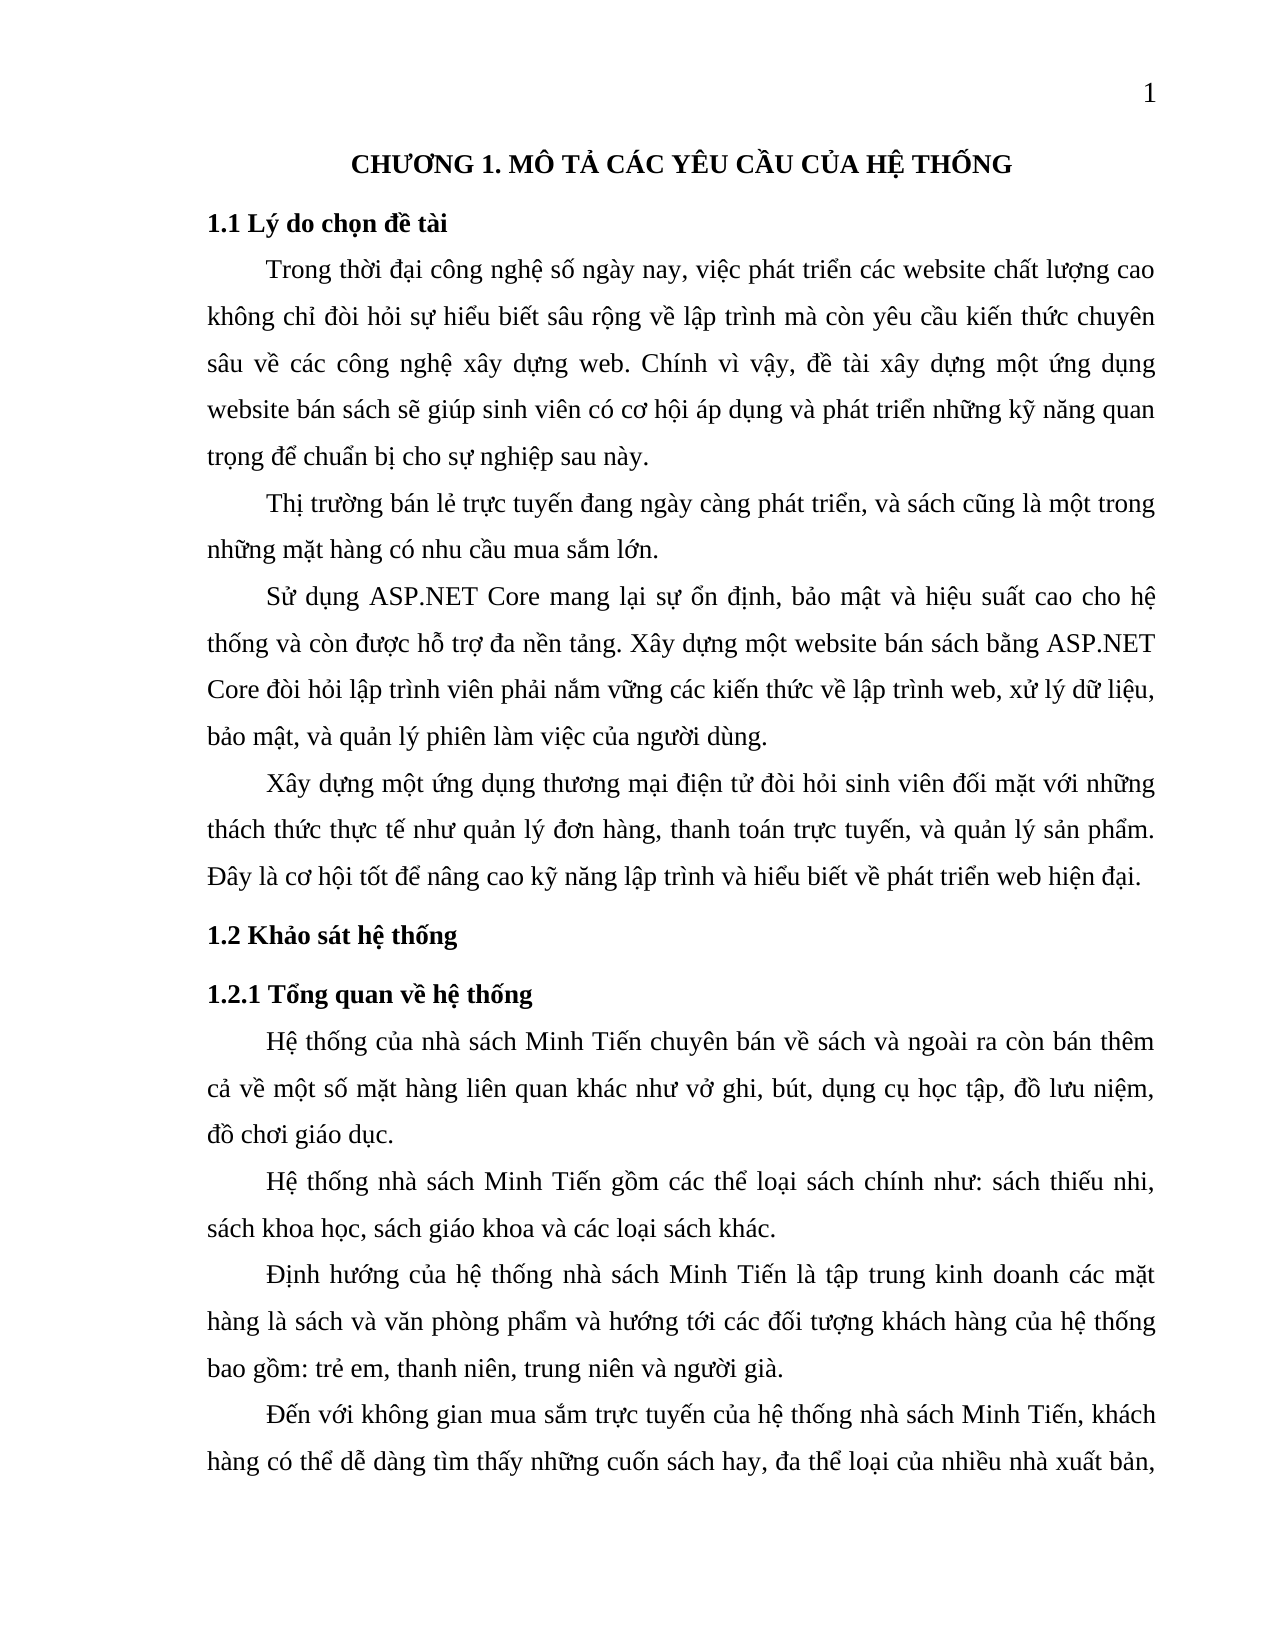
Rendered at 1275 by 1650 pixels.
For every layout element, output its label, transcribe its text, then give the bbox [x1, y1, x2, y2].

text Định hướng của hệ thống nhà sách Minh Tiến là tập trung kinh doanh các mặt hàng là sách và văn phòng phẩm và hướng tới các đối tượng khách hàng của hệ thống bao gồm: trẻ em, thanh niên, trung niên và người già. [207, 1258, 1157, 1383]
text Hệ thống của nhà sách Minh Tiến chuyên bán về sách và ngoài ra còn bán thêm cả về một số mặt hàng liên quan khác như vở ghi, bút, dụng cụ học tập, đồ lưu niệm, đồ chơi giáo dục. [207, 1025, 1157, 1150]
text Trong thời đại công nghệ số ngày nay, việc phát triển các website chất lượng cao không chỉ đòi hỏi sự hiểu biết sâu rộng về lập trình mà còn yêu cầu kiến thức chuyên sâu về các công nghệ xây dựng web. Chính vì vậy, đề tài xây dựng một ứng dụng website bán sách sẽ giúp sinh viên có cơ hội áp dụng và phát triển những kỹ năng quan trọng để chuẩn bị cho sự nghiệp sau này. [207, 253, 1157, 471]
text Hệ thống nhà sách Minh Tiến gồm các thể loại sách chính như: sách thiếu nhi, sách khoa học, sách giáo khoa và các loại sách khác. [207, 1165, 1157, 1243]
text Thị trường bán lẻ trực tuyến đang ngày càng phát triển, và sách cũng là một trong những mặt hàng có nhu cầu mua sắm lớn. [207, 487, 1157, 565]
subtitle Tổng quan về hệ thống [207, 978, 1157, 1010]
subtitle Lý do chọn đề tài [207, 207, 1157, 238]
text Xây dựng một ứng dụng thương mại điện tử đòi hỏi sinh viên đối mặt với những thách thức thực tế như quản lý đơn hàng, thanh toán trực tuyến, và quản lý sản phẩm. Đây là cơ hội tốt để nâng cao kỹ năng lập trình và hiểu biết về phát triển web hiện đại. [207, 767, 1157, 891]
subtitle MÔ TẢ CÁC YÊU CẦU CỦA HỆ THỐNG [207, 148, 1157, 179]
text Sử dụng ASP.NET Core mang lại sự ổn định, bảo mật và hiệu suất cao cho hệ thống và còn được hỗ trợ đa nền tảng. Xây dựng một website bán sách bằng ASP.NET Core đòi hỏi lập trình viên phải nắm vững các kiến thức về lập trình web, xử lý dữ liệu, bảo mật, và quản lý phiên làm việc của người dùng. [207, 580, 1157, 751]
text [207, 1398, 1157, 1476]
subtitle Khảo sát hệ thống [207, 919, 1157, 951]
